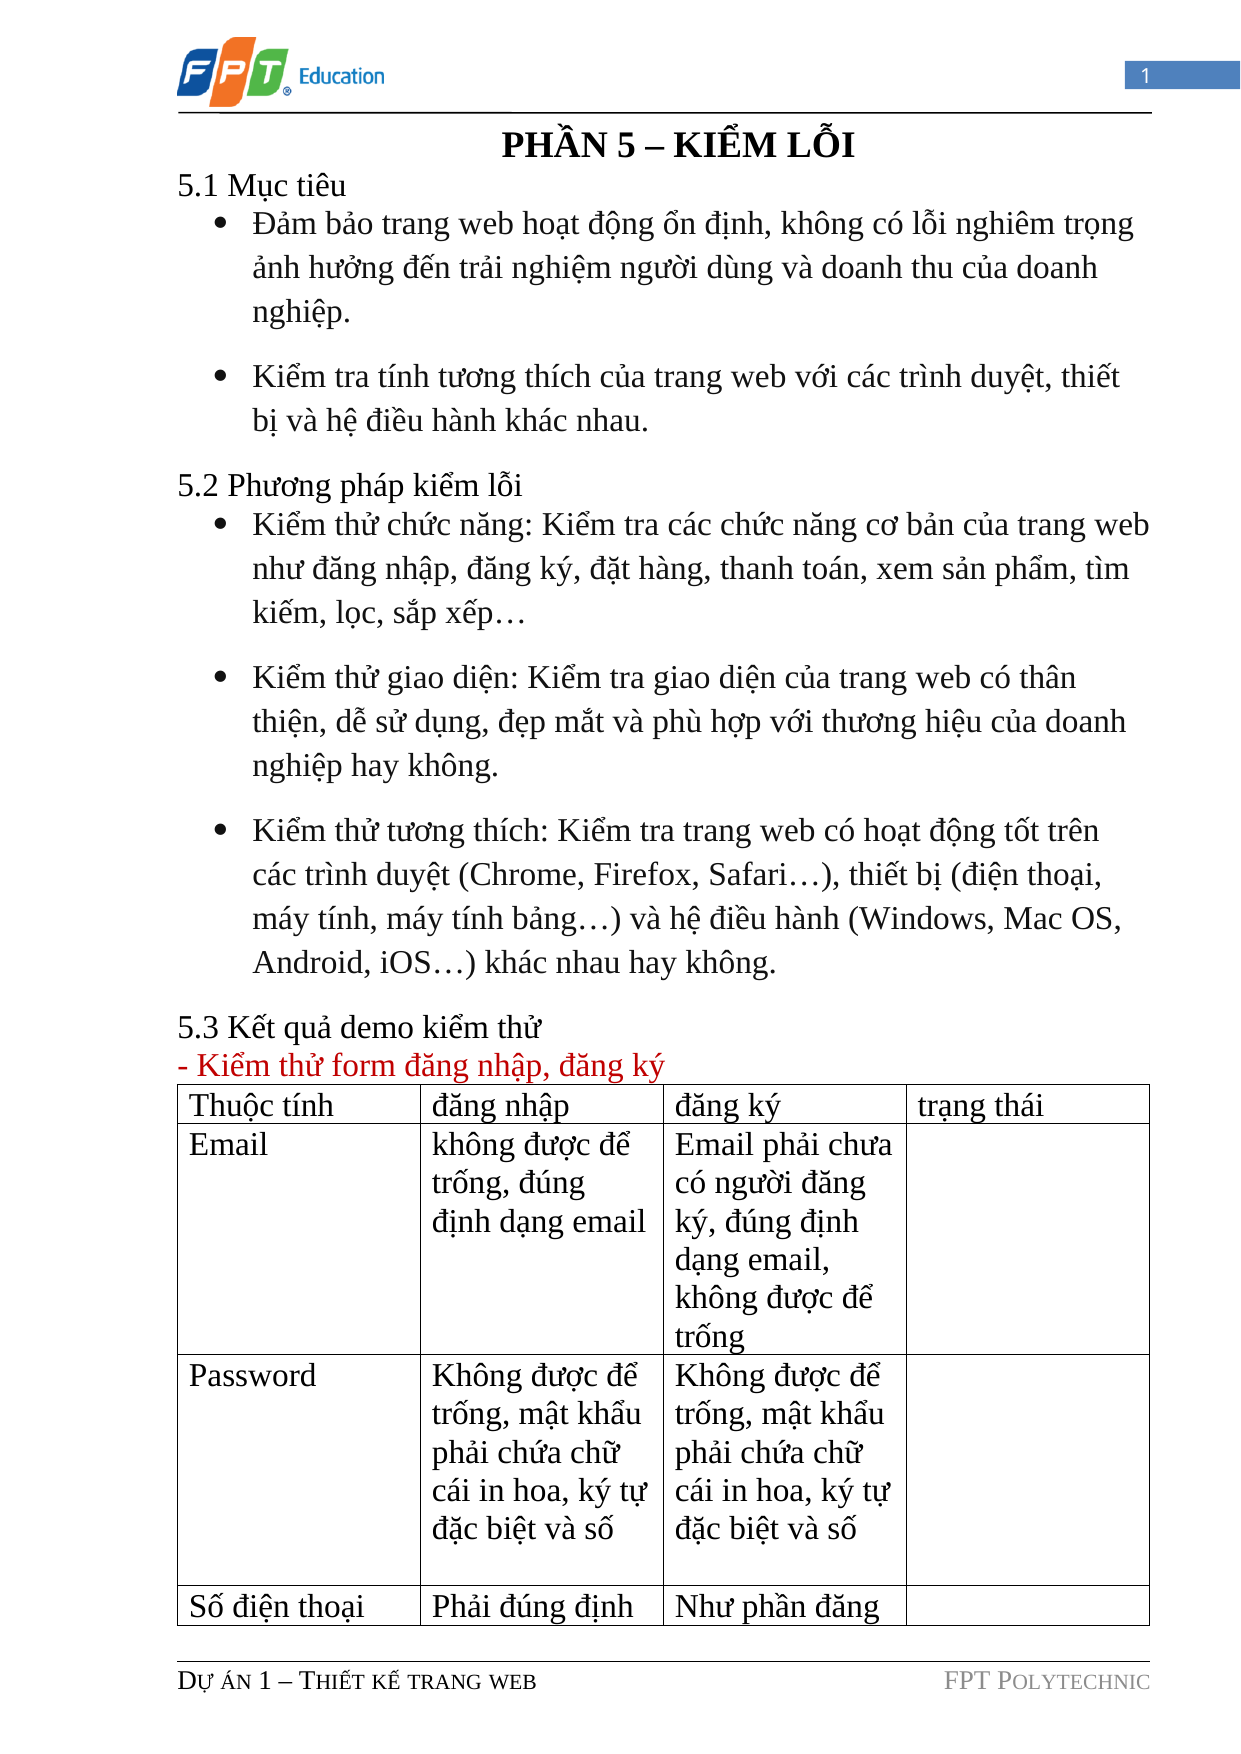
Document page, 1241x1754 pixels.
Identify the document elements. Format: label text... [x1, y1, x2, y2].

table_cell Như phần đăng ký [664, 1586, 906, 1624]
text 5.3 Kết quả demo kiểm thử [177, 1007, 1150, 1045]
list Kiểm thử tương thích: Kiểm tra trang web có hoạt động tốt trên các trình duyệt (Chrome, Firefox, Safari…), thiết bị (điện thoại, máy tính, máy tính bảng…) và hệ điều hành (Windows, Mac OS, Android, iOS…) khác nhau hay không. [214, 810, 1150, 981]
list Đảm bảo trang web hoạt động ổn định, không có lỗi nghiêm trọng ảnh hưởng đến trải nghiệm người dùng và doanh thu của doanh nghiệp. [214, 204, 1150, 330]
table_cell Email phải chưa có người đăng ký, đúng định dạng email, không được để trống [664, 1124, 906, 1354]
table_cell [907, 1124, 1149, 1354]
table_cell Số điện thoại [178, 1586, 420, 1624]
table_cell không được để trống, đúng định dạng email [421, 1124, 663, 1354]
table_cell Email [178, 1124, 420, 1354]
table_cell Không được để trống, mật khẩu phải chứa chữ cái in hoa, ký tự đặc biệt và số [664, 1355, 906, 1585]
picture [177, 37, 387, 107]
table_cell [907, 1586, 1149, 1624]
table_header đăng nhập [421, 1085, 663, 1123]
list Kiểm tra tính tương thích của trang web với các trình duyệt, thiết bị và hệ điều hành khác nhau. [214, 357, 1150, 439]
text PHẦN 5 – KIỂM LỖI [177, 122, 1180, 165]
text - Kiểm thử form đăng nhập, đăng ký [177, 1045, 1150, 1084]
table_cell [907, 1355, 1149, 1585]
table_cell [421, 1586, 663, 1624]
list Kiểm thử chức năng: Kiểm tra các chức năng cơ bản của trang web như đăng nhập, đăng ký, đặt hàng, thanh toán, xem sản phẩm, tìm kiếm, lọc, sắp xếp… [214, 504, 1150, 630]
table_header Thuộc tính [178, 1085, 420, 1123]
table_header trạng thái [907, 1085, 1149, 1123]
text 5.2 Phương pháp kiểm lỗi [177, 466, 1150, 504]
table_cell Không được để trống, mật khẩu phải chứa chữ cái in hoa, ký tự đặc biệt và số [421, 1355, 663, 1585]
table_cell Password [178, 1355, 420, 1585]
text 5.1 Mục tiêu [177, 165, 1150, 204]
list Kiểm thử giao diện: Kiểm tra giao diện của trang web có thân thiện, dễ sử dụng, đẹp mắt và phù hợp với thương hiệu của doanh nghiệp hay không. [214, 657, 1150, 783]
table_header đăng ký [664, 1085, 906, 1123]
